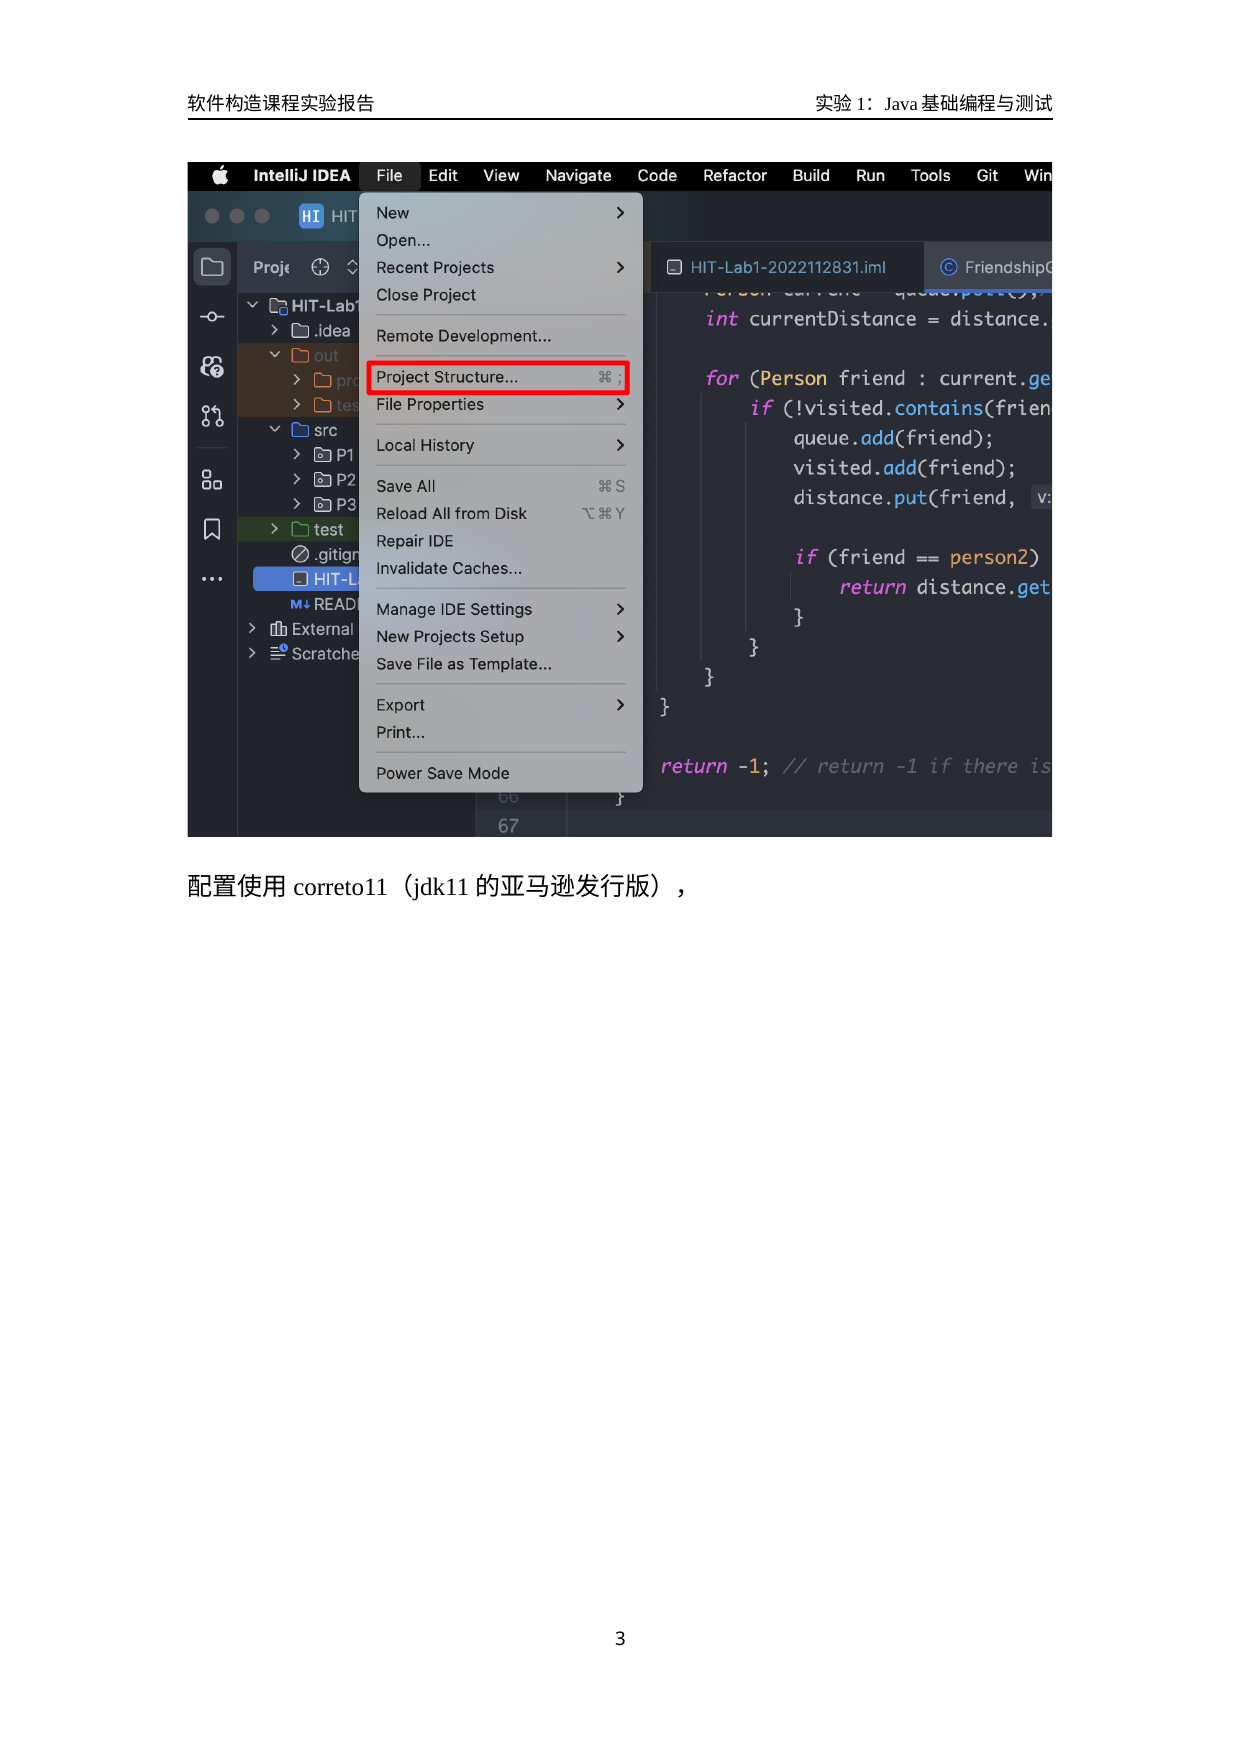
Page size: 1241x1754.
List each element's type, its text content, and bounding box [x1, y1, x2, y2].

picture [187, 162, 1053, 837]
text 配置使用 correto11（jdk11 的亚马逊发行版）， [187, 852, 1053, 917]
